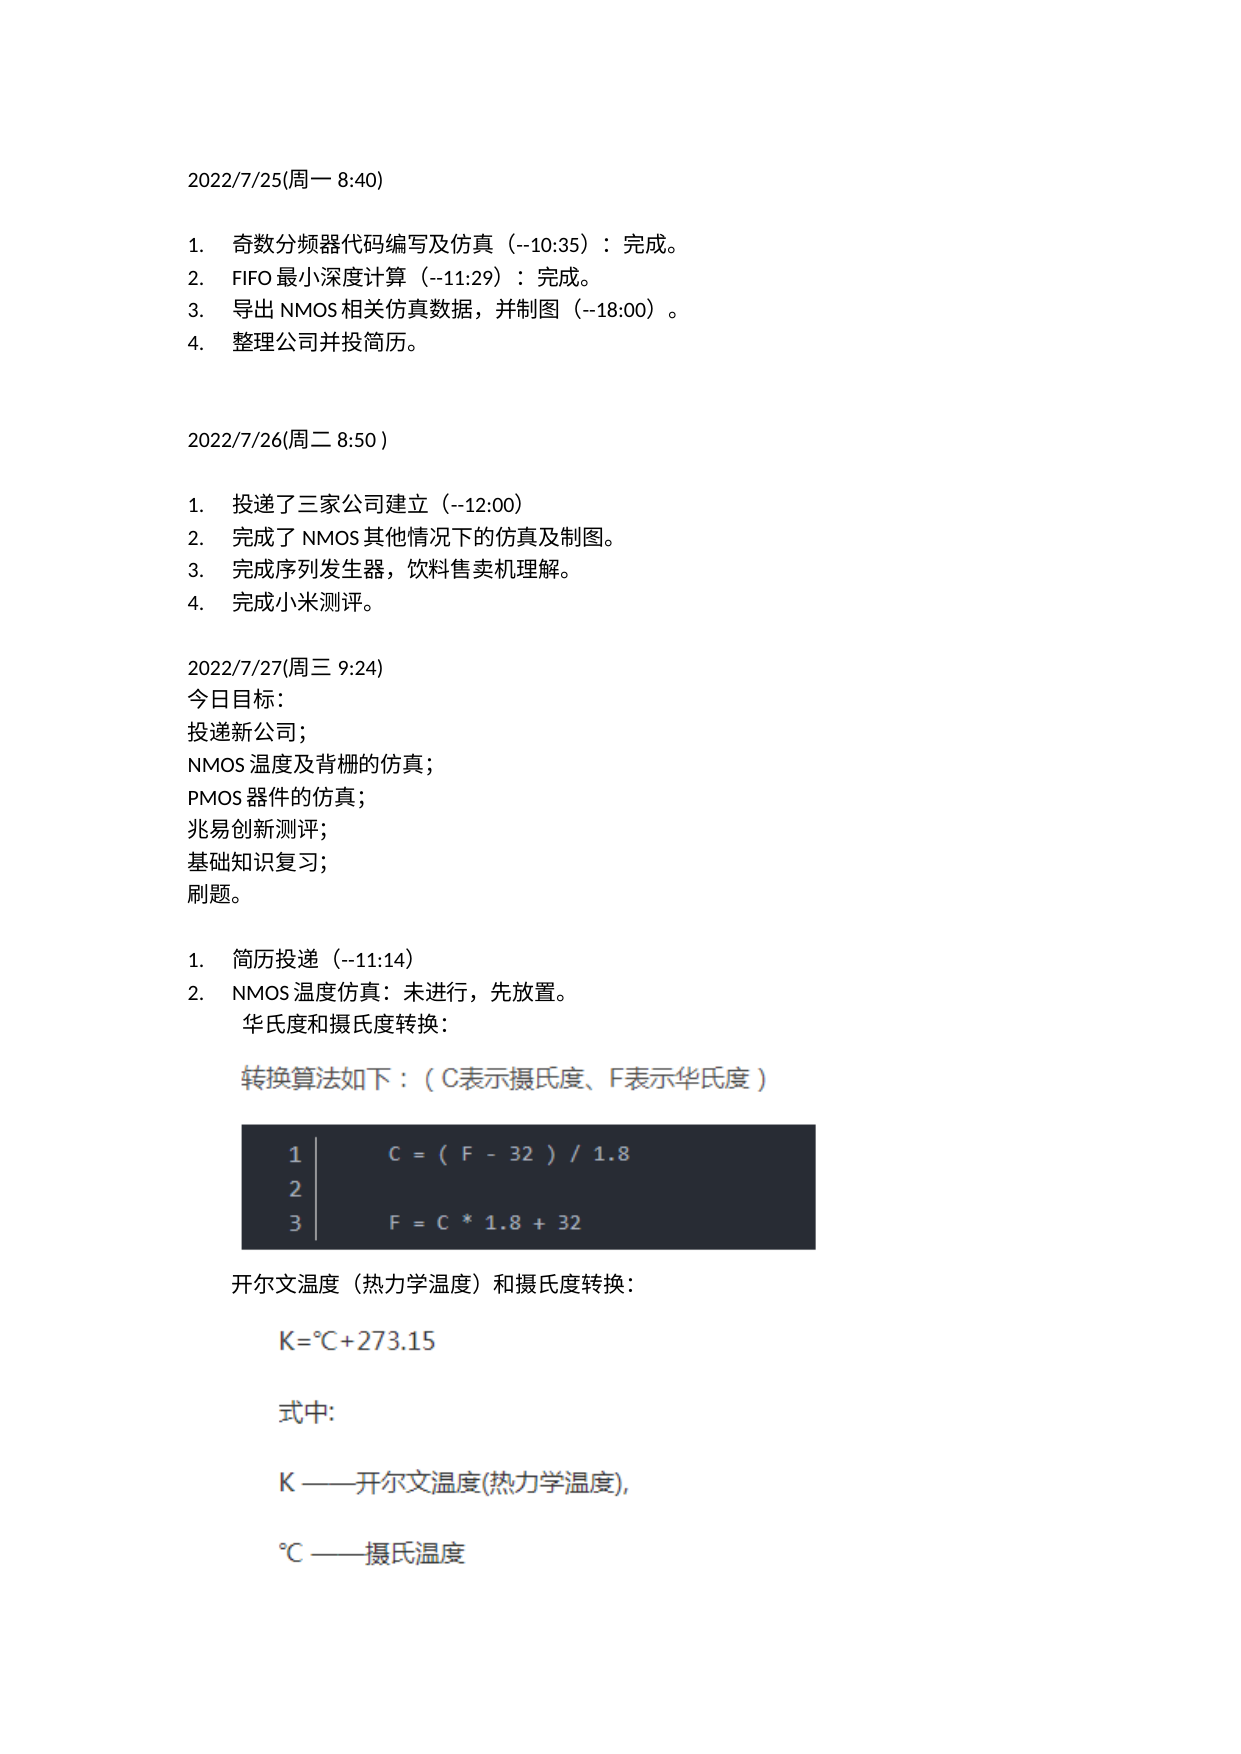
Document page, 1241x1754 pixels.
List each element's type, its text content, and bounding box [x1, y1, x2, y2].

list 完成了NMOS其他情况下的仿真及制图。 [187, 519, 1053, 552]
picture [231, 1045, 816, 1261]
list 投递新公司； [187, 714, 1053, 747]
list 简历投递（--11:14） [187, 942, 1053, 974]
list 华氏度和摄氏度转换： [187, 1007, 1053, 1039]
list 投递了三家公司建立（--12:00） [187, 487, 1053, 519]
list 完成序列发生器，饮料售卖机理解。 [187, 552, 1053, 584]
list PMOS器件的仿真； [187, 779, 1053, 812]
list 2022/7/25(周一 8:40) [187, 162, 1053, 194]
picture [231, 1311, 727, 1581]
list 基础知识复习； [187, 844, 1053, 877]
list 兆易创新测评； [187, 812, 1053, 844]
list 完成小米测评。 [187, 584, 1053, 617]
list NMOS温度仿真：未进行，先放置。 [187, 974, 1053, 1007]
list 奇数分频器代码编写及仿真（--10:35）：完成。 [187, 227, 1053, 259]
list 开尔文温度（热力学温度）和摄氏度转换： [187, 1267, 1053, 1299]
list 刷题。 [187, 877, 1053, 909]
list 今日目标： [187, 682, 1053, 714]
list NMOS温度及背栅的仿真； [187, 747, 1053, 779]
list 整理公司并投简历。 [187, 324, 1053, 357]
list 导出NMOS相关仿真数据，并制图（--18:00）。 [187, 292, 1053, 324]
list 2022/7/26(周二8:50 ) [187, 422, 1053, 454]
list FIFO最小深度计算（--11:29）：完成。 [187, 259, 1053, 292]
list 2022/7/27(周三 9:24) [187, 649, 1053, 682]
